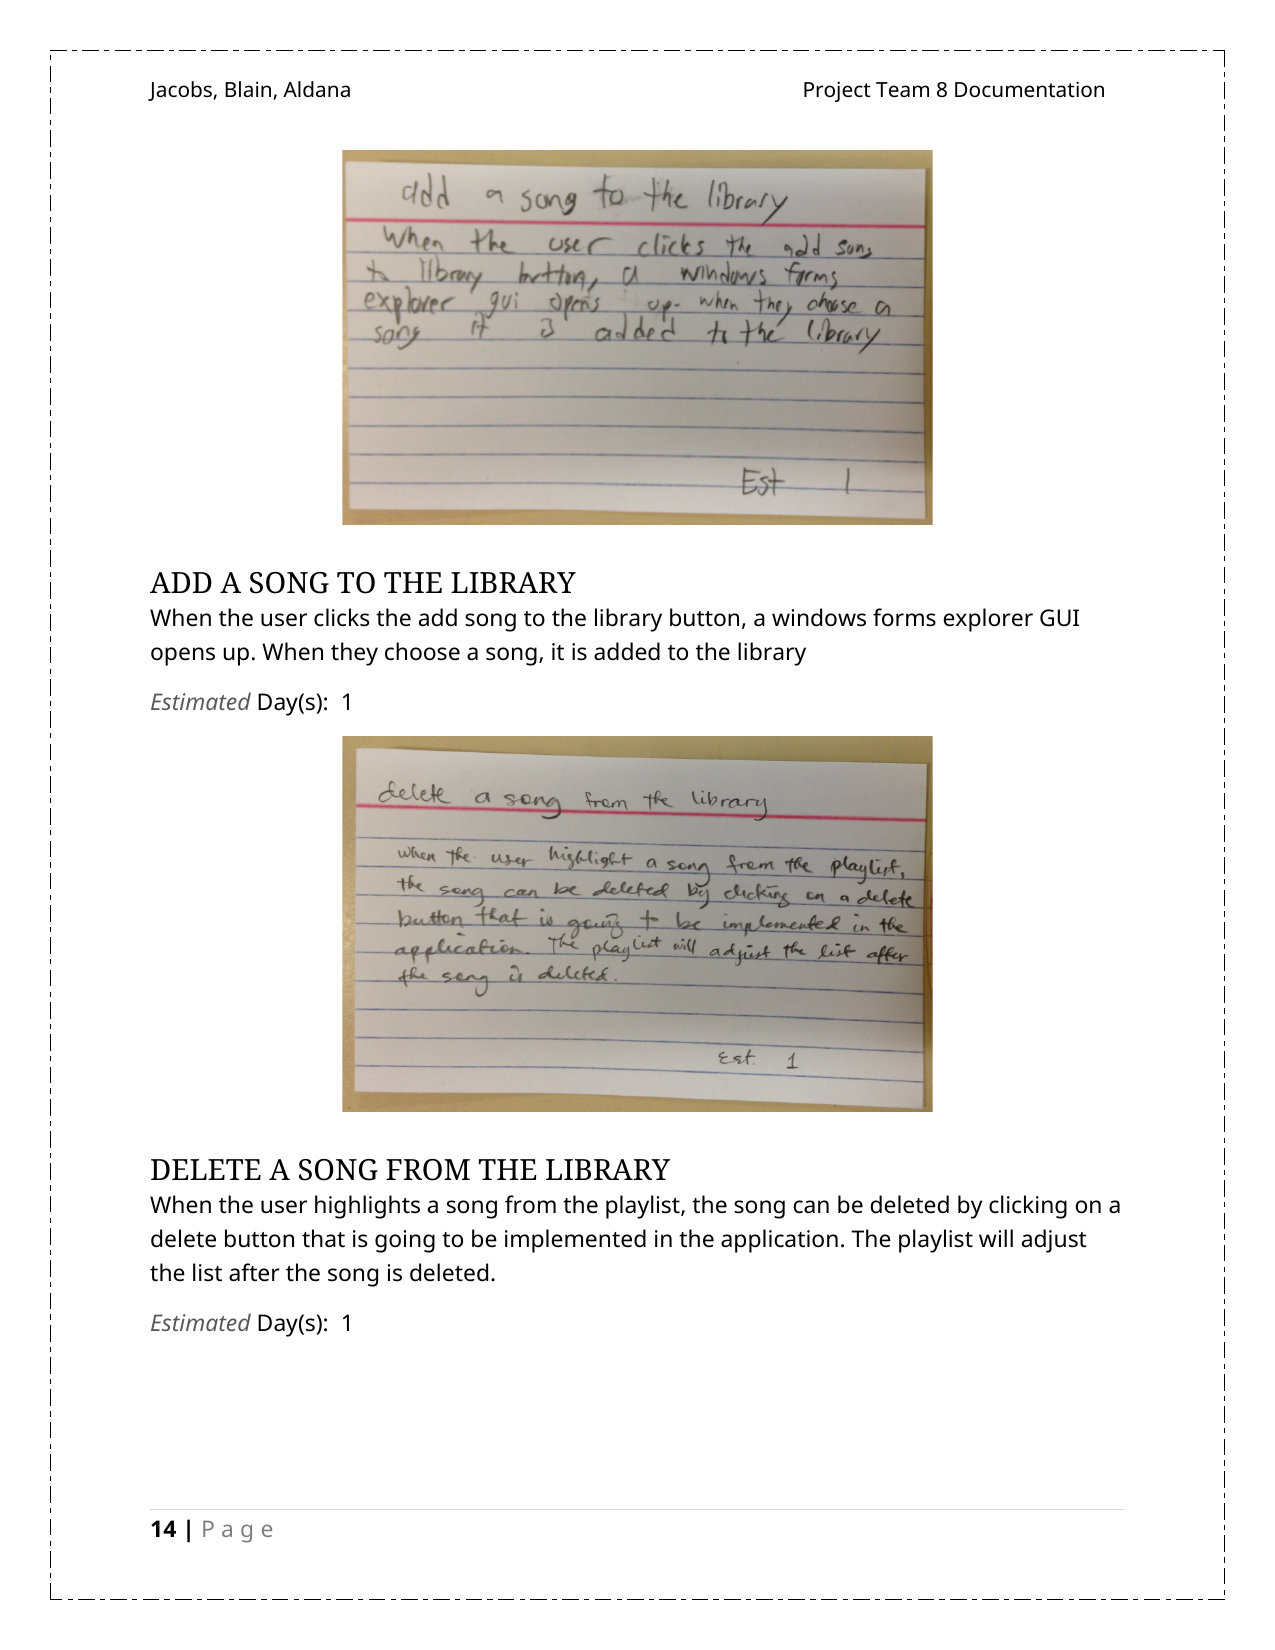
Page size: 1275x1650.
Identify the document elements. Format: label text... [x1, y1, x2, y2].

text When the user clicks the add song to the library button, a windows forms explorer GUI opens up. When they choose a song, it is added to the library [150, 602, 1125, 667]
text Estimated Day(s): 1 [150, 686, 1125, 718]
subtitle Add a song to the library [150, 562, 1125, 602]
picture [342, 150, 933, 525]
text Estimated Day(s): 1 [150, 1307, 1125, 1338]
text When the user highlights a song from the playlist, the song can be deleted by clicking on a delete button that is going to be implemented in the application. The playlist will adjust the list after the song is deleted. [150, 1189, 1125, 1288]
subtitle Delete a song from the library [150, 1149, 1125, 1189]
picture [342, 736, 933, 1112]
